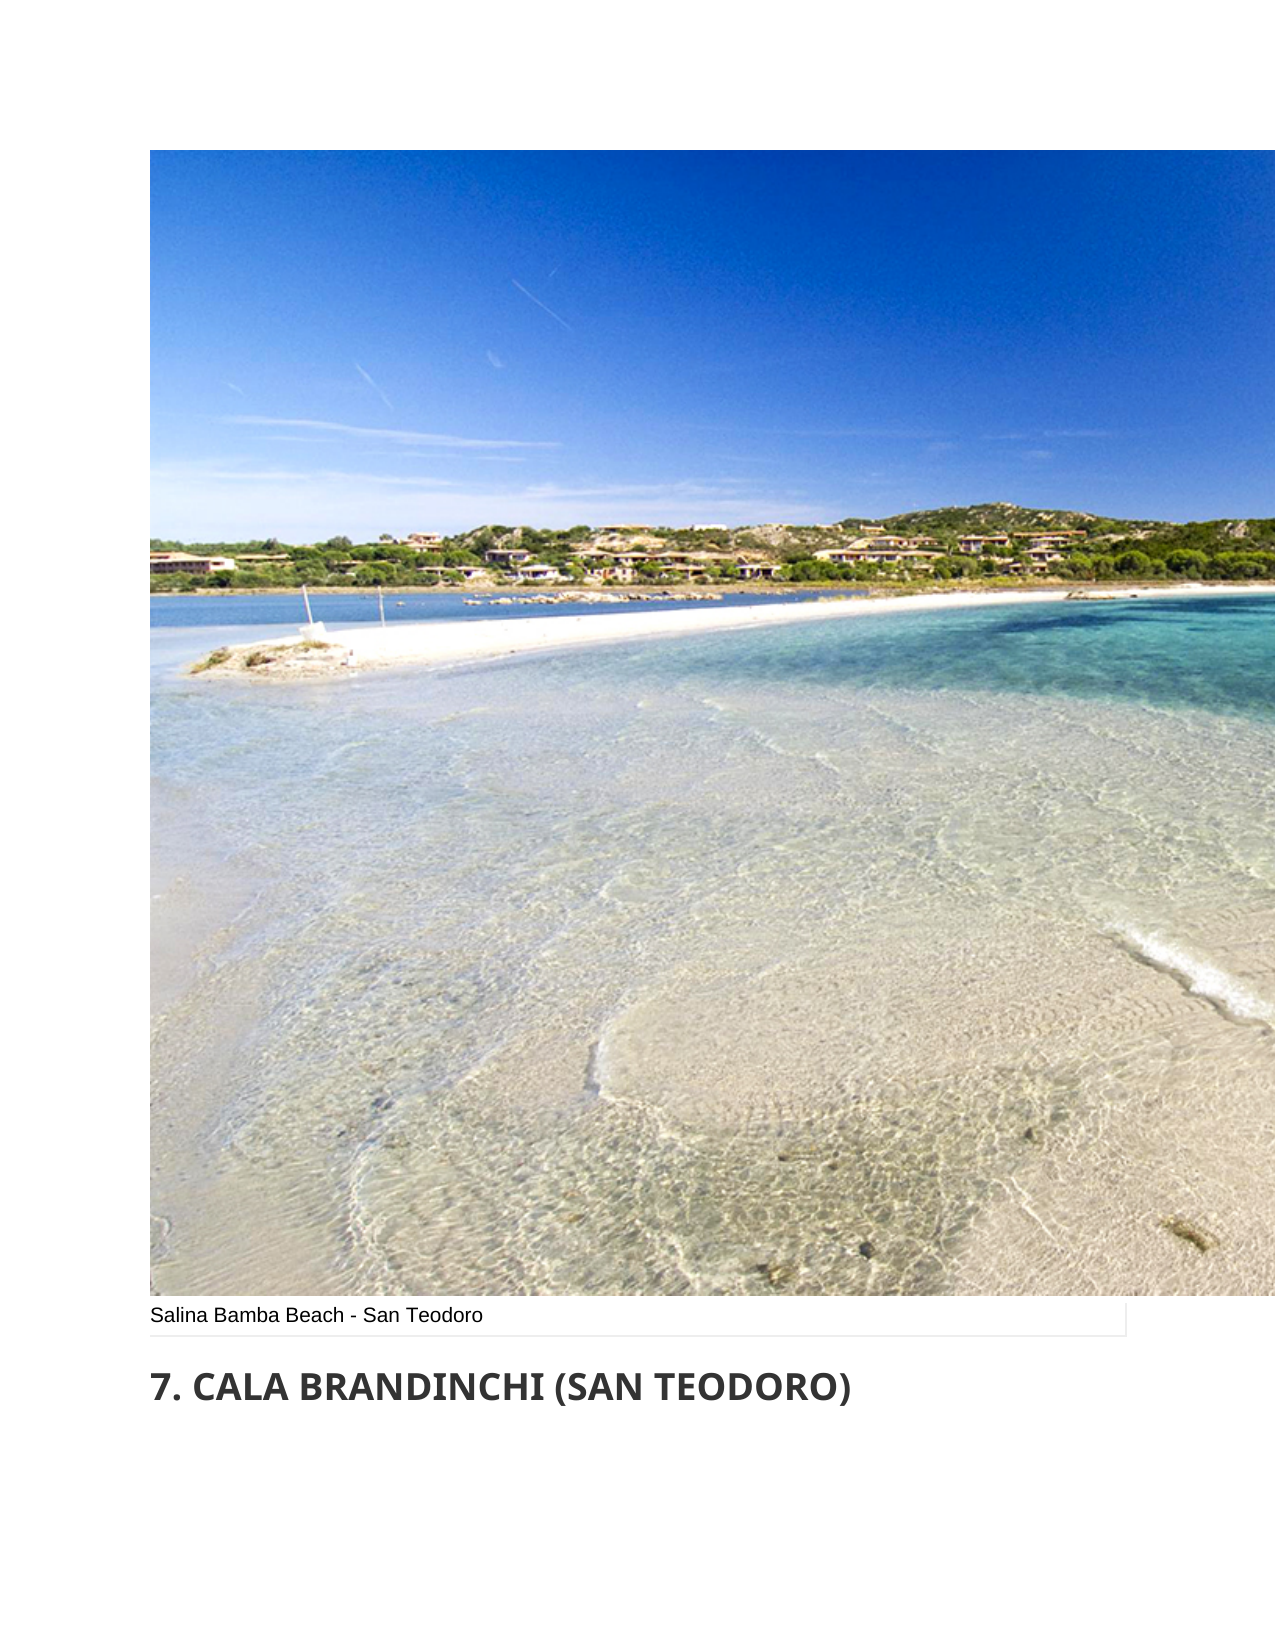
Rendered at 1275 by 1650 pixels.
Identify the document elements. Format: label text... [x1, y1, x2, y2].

picture [150, 150, 1275, 1296]
text Salina Bamba Beach - San Teodoro [150, 1303, 1125, 1335]
text 7. CALA BRANDINCHI (SAN TEODORO) [150, 1360, 1125, 1411]
